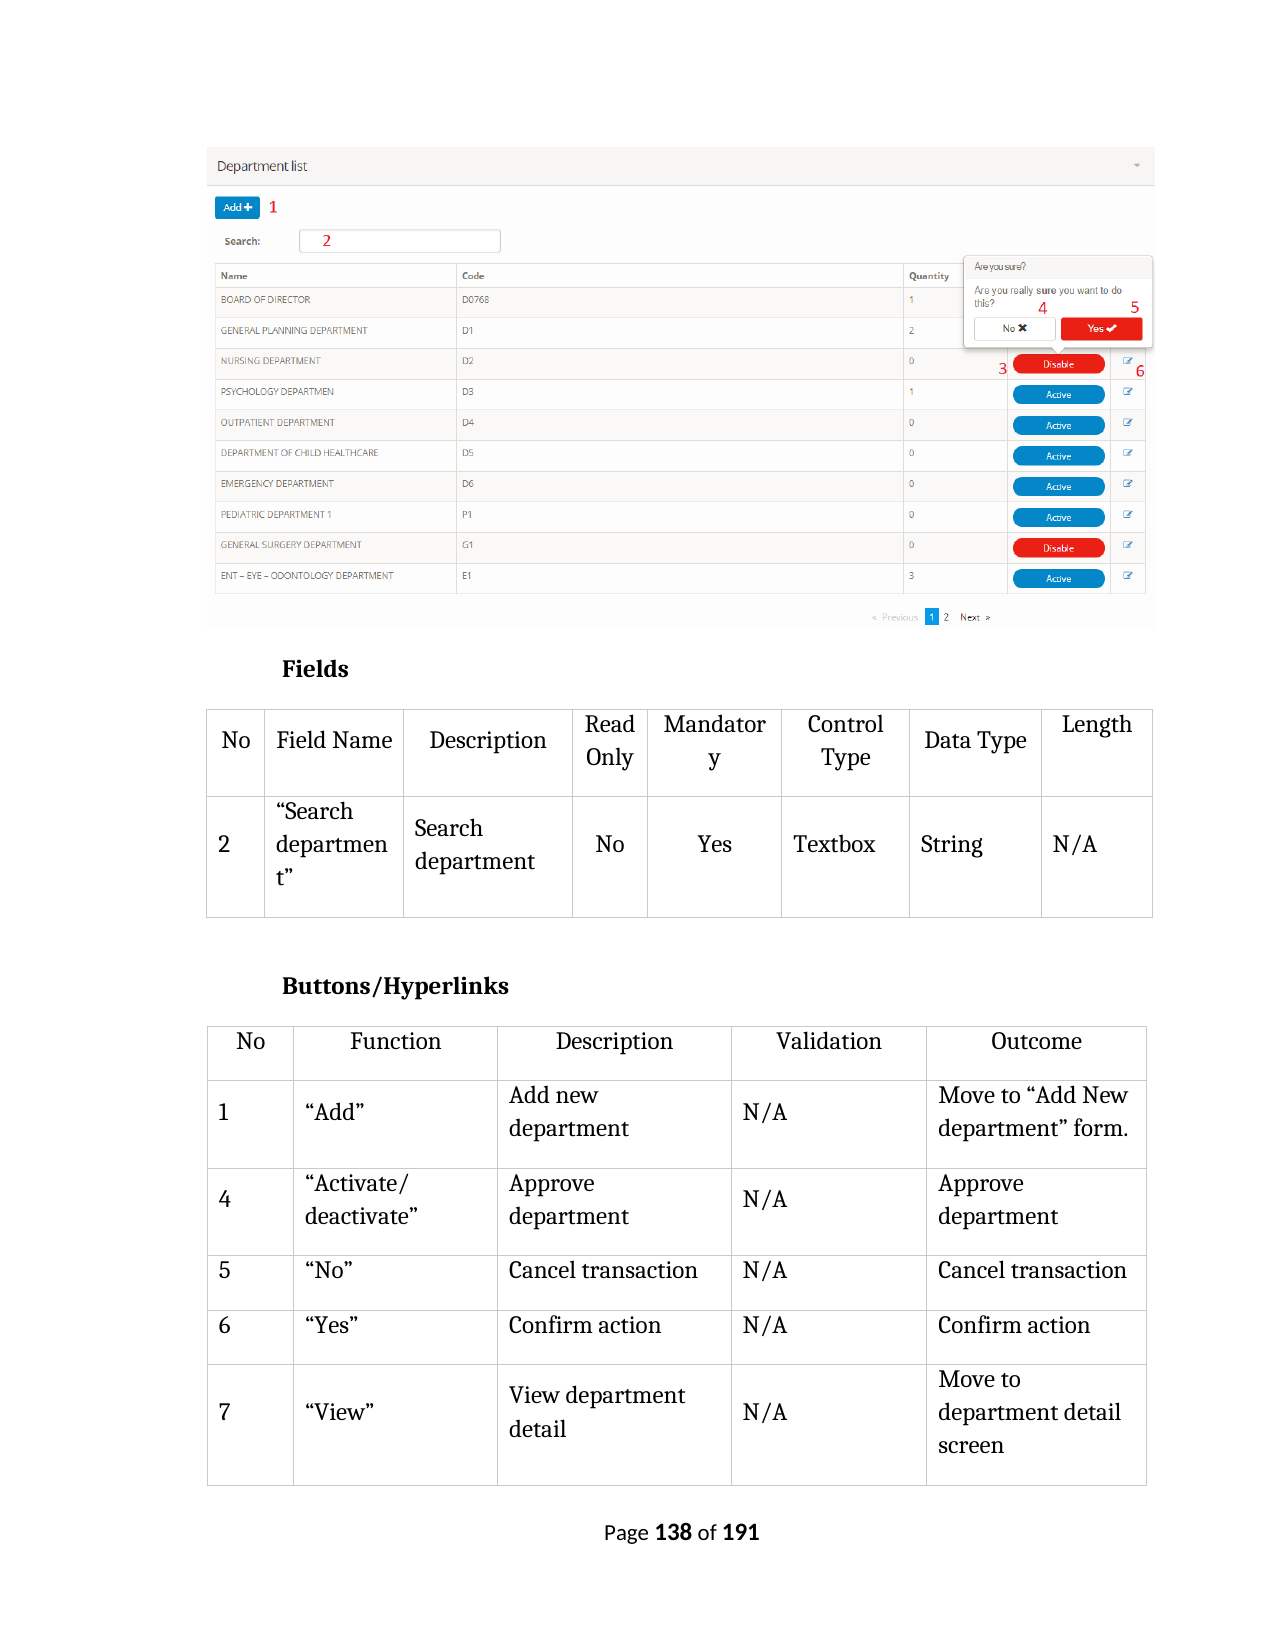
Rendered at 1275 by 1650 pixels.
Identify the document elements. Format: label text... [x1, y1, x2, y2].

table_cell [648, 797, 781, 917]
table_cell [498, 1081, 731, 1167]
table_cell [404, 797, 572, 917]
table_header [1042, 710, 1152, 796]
picture [206, 147, 1155, 630]
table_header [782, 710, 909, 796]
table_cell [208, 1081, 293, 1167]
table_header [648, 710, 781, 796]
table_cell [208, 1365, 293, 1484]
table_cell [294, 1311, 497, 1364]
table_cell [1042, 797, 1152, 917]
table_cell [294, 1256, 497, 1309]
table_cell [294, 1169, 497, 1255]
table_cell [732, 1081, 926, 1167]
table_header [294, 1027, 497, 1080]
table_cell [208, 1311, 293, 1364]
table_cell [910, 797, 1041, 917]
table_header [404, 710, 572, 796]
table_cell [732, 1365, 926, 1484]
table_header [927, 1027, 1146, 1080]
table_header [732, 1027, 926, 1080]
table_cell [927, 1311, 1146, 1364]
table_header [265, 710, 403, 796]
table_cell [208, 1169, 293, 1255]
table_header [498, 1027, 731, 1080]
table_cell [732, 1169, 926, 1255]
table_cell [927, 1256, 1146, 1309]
text Fields [282, 655, 1157, 684]
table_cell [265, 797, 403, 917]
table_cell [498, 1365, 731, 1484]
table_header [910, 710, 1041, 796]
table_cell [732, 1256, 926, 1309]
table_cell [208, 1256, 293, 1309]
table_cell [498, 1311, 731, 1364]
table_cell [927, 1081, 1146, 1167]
text Buttons/Hyperlinks [282, 972, 1157, 1000]
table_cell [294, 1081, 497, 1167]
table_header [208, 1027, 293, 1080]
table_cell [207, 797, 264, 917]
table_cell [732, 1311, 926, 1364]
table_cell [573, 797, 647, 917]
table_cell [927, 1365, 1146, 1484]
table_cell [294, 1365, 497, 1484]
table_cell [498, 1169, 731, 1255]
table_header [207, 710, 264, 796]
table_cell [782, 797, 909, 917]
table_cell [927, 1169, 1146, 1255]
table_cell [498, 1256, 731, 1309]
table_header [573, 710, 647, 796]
